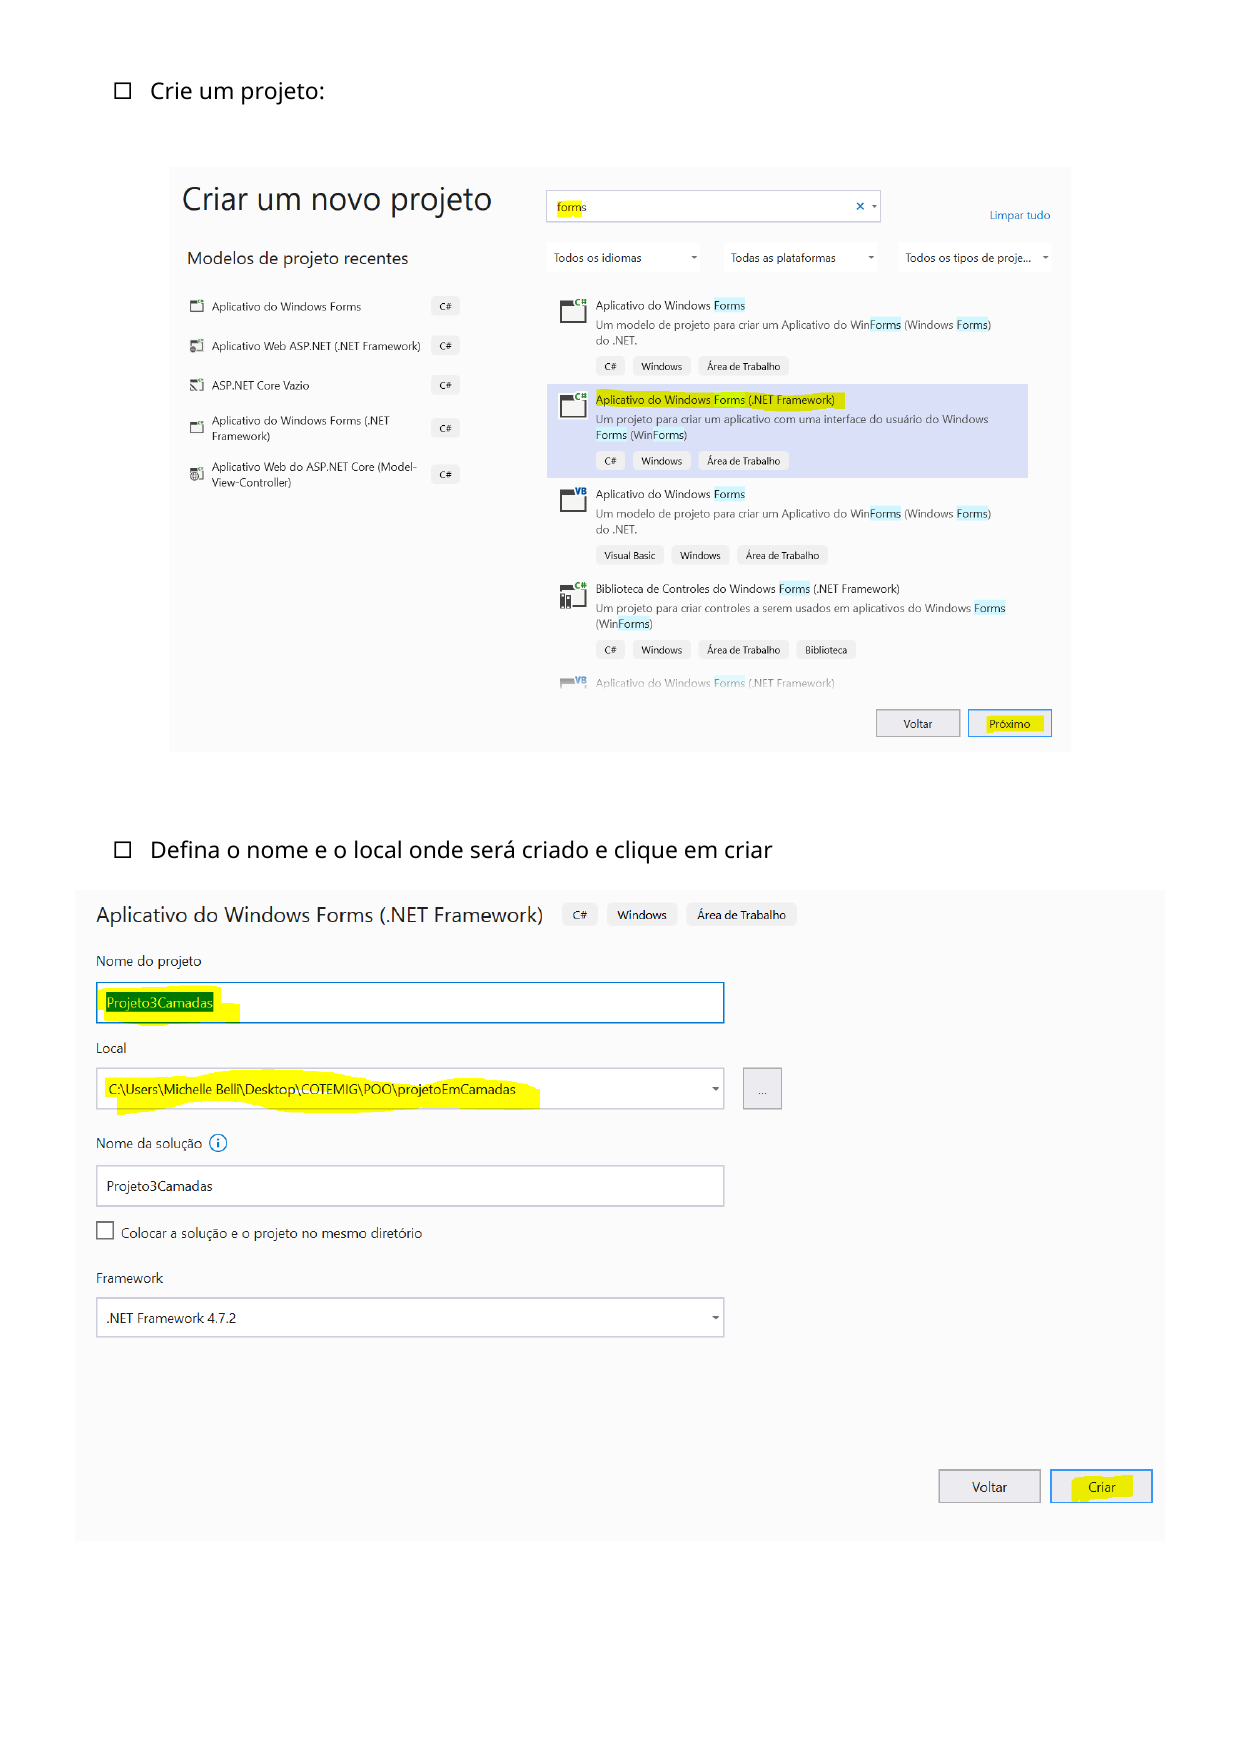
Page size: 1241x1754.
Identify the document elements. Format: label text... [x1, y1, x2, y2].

list Defina o nome e o local onde será criado e clique em criar [112, 834, 1165, 865]
list Crie um projeto: [112, 75, 1165, 106]
picture [75, 890, 1166, 1541]
picture [169, 167, 1072, 752]
